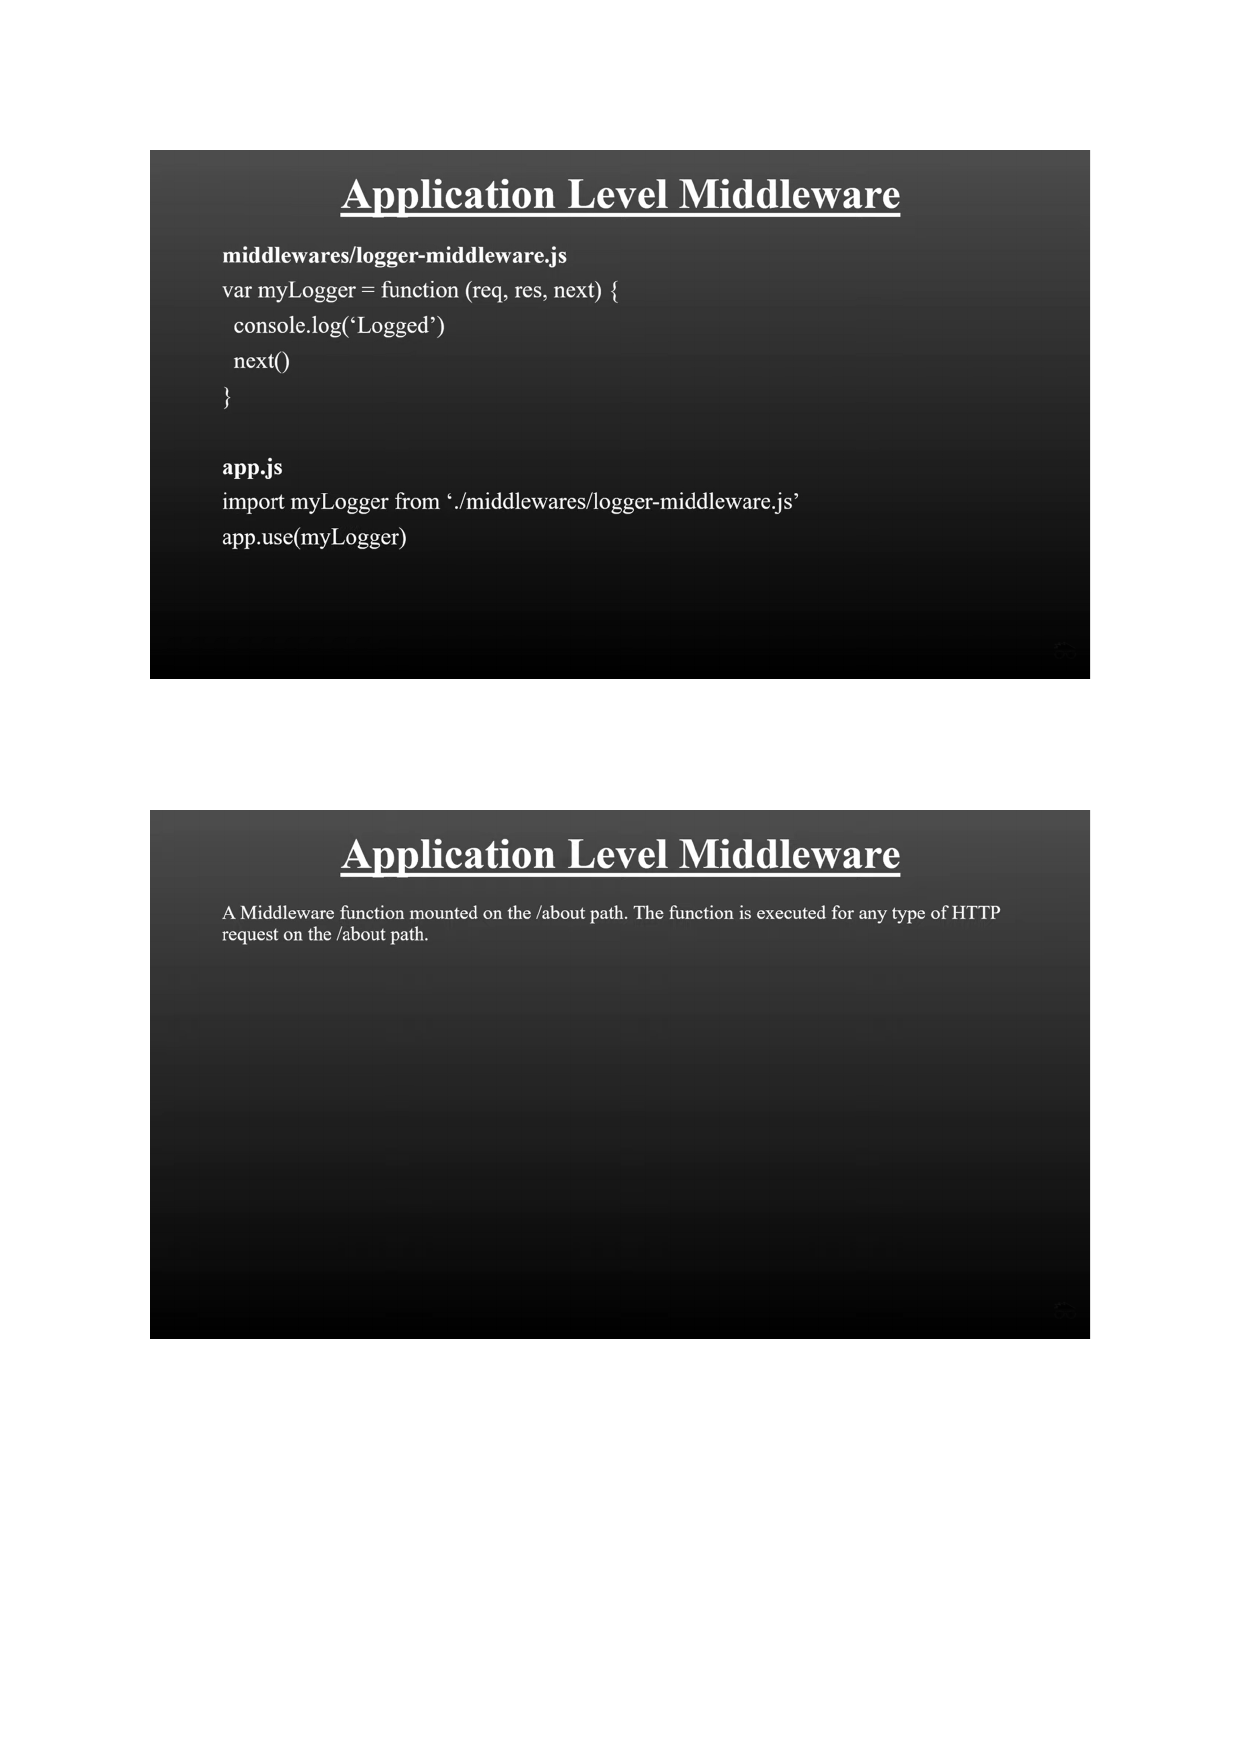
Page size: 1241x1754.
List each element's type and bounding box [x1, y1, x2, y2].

picture [150, 810, 1091, 1339]
picture [150, 150, 1091, 679]
